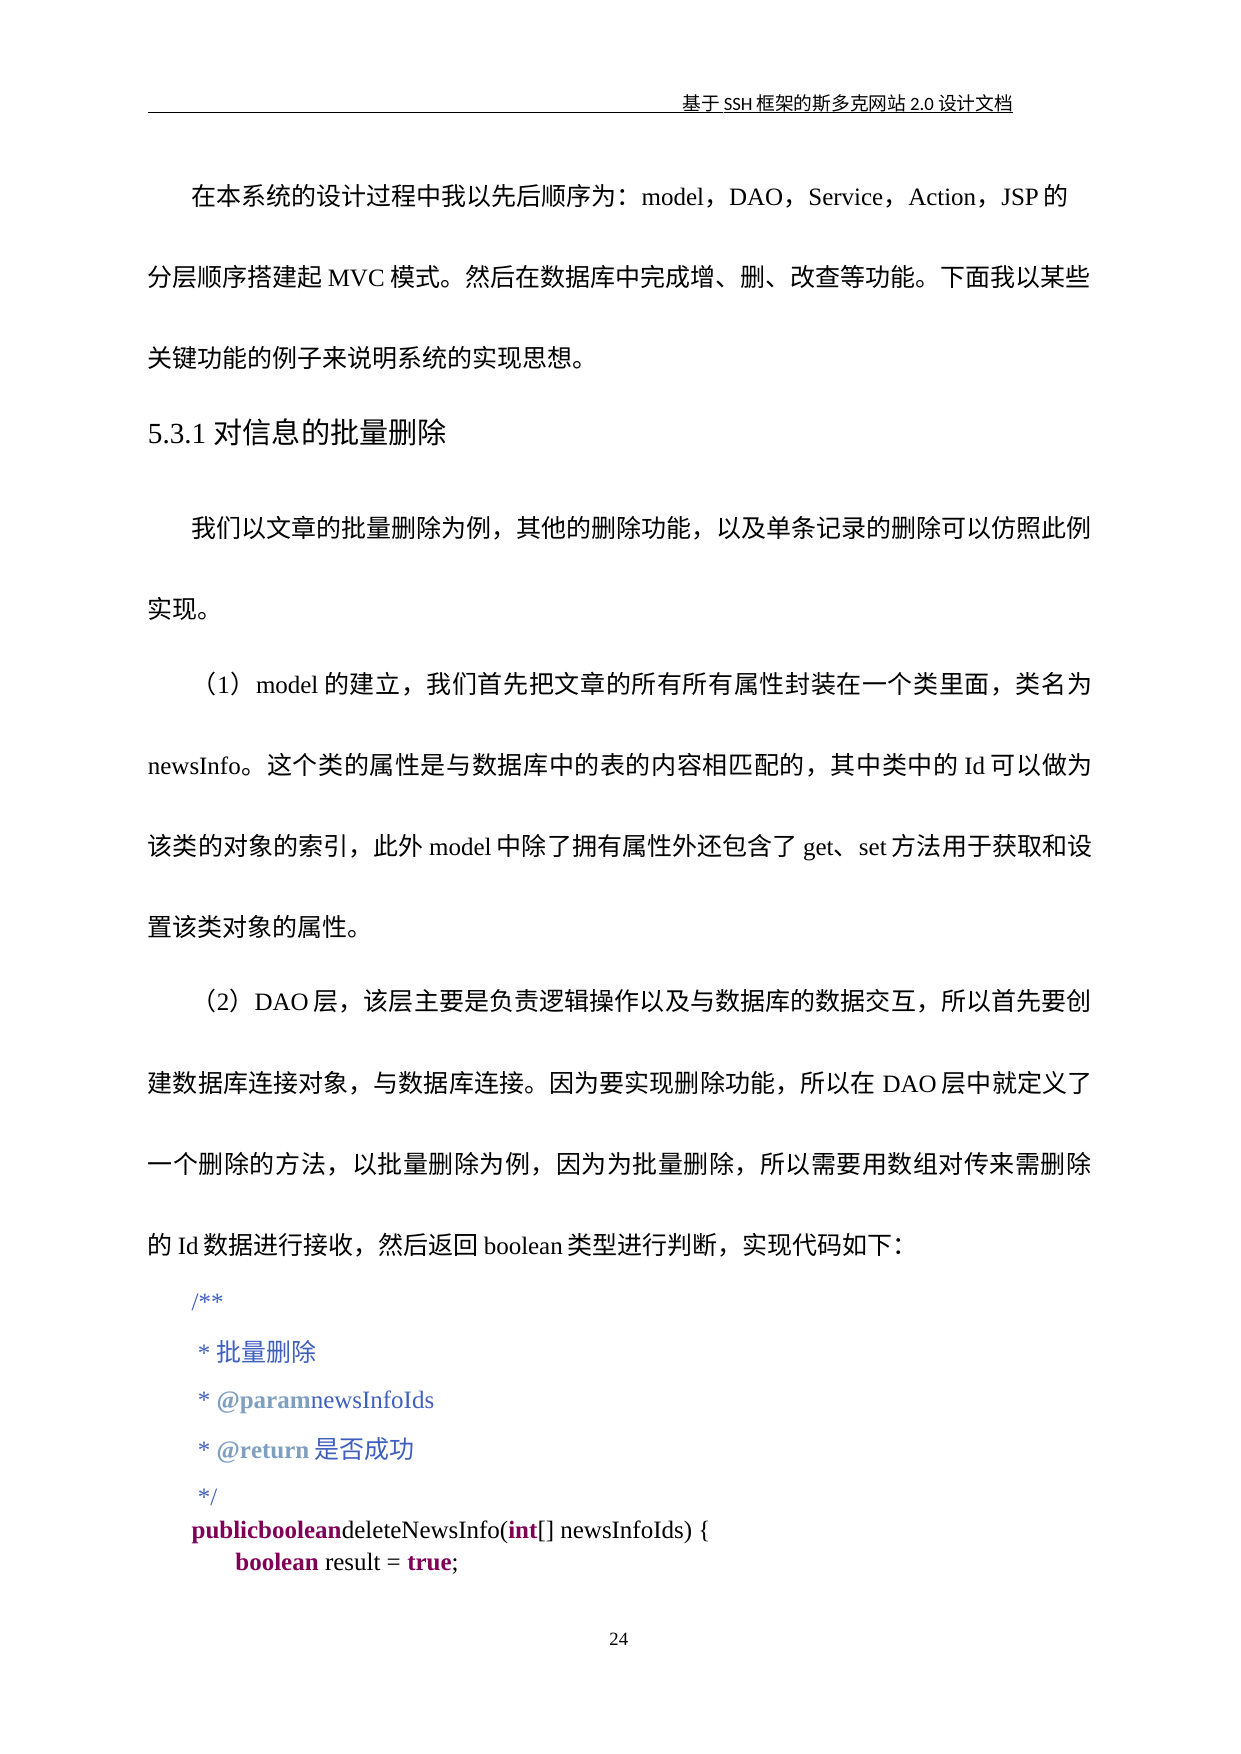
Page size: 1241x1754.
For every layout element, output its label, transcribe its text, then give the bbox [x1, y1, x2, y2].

text 我们以文章的批量删除为例，其他的删除功能，以及单条记录的删除可以仿照此例实现。 [148, 494, 1092, 641]
text * @return是否成功 [148, 1415, 1092, 1480]
text /** [148, 1285, 1092, 1318]
text （2）DAO层，该层主要是负责逻辑操作以及与数据库的数据交互，所以首先要创建数据库连接对象，与数据库连接。因为要实现删除功能，所以在DAO层中就定义了一个删除的方法，以批量删除为例，因为为批量删除，所以需要用数组对传来需删除的Id数据进行接收，然后返回boolean类型进行判断，实现代码如下： [148, 967, 1092, 1276]
text */ [148, 1480, 1092, 1513]
subtitle 5.3.1 对信息的批量删除 [148, 398, 1092, 463]
text * @paramnewsInfoIds [148, 1383, 1092, 1415]
text 在本系统的设计过程中我以先后顺序为：model，DAO，Service，Action，JSP的分层顺序搭建起MVC模式。然后在数据库中完成增、删、改查等功能。下面我以某些关键功能的例子来说明系统的实现思想。 [148, 162, 1092, 389]
text （1）model的建立，我们首先把文章的所有所有属性封装在一个类里面，类名为newsInfo。这个类的属性是与数据库中的表的内容相匹配的，其中类中的Id可以做为该类的对象的索引，此外model中除了拥有属性外还包含了get、set方法用于获取和设置该类对象的属性。 [148, 650, 1092, 958]
text publicbooleandeleteNewsInfo(int[] newsInfoIds) { [148, 1513, 1092, 1545]
text * 批量删除 [148, 1318, 1092, 1383]
text boolean result = true; [148, 1545, 1092, 1578]
